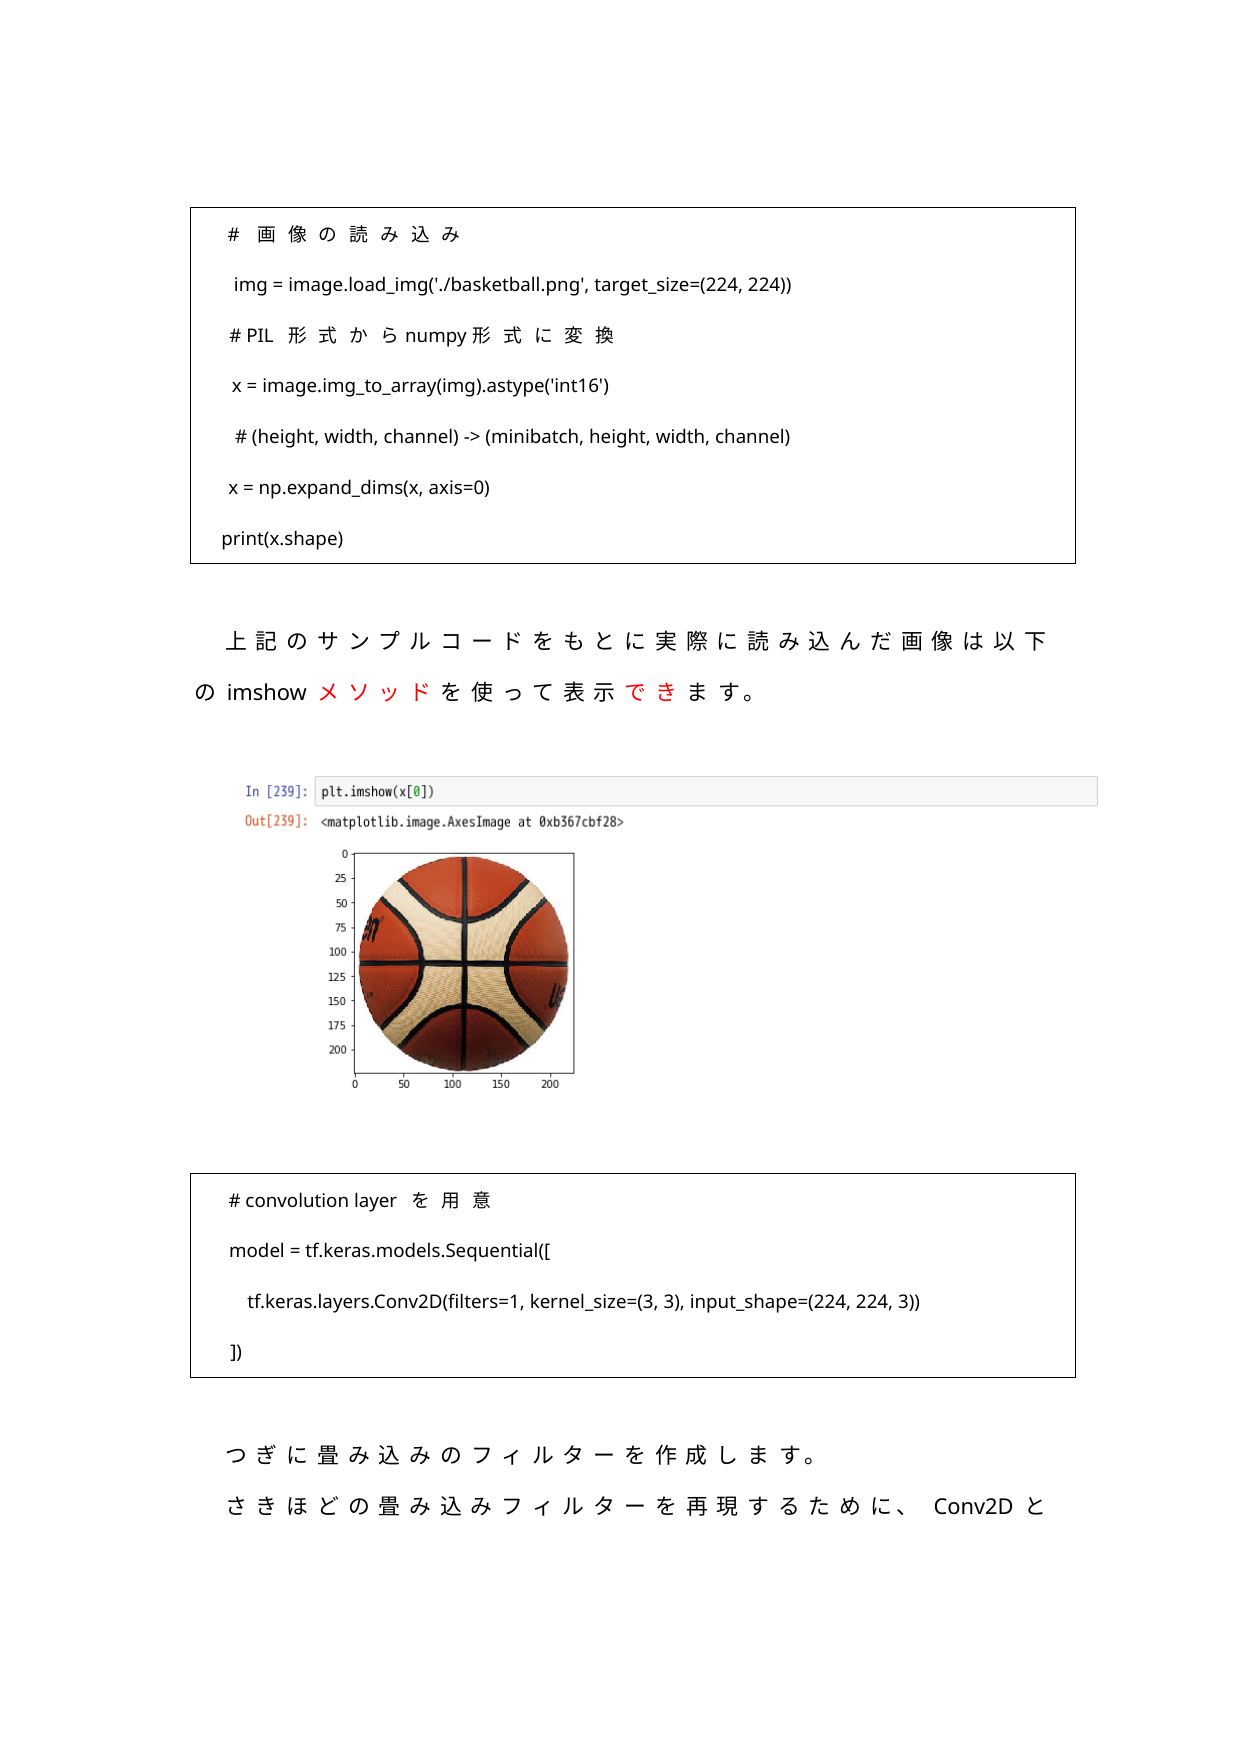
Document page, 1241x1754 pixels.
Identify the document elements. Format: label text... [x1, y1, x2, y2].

table_header # convolution layerを用意 model = tf.keras.models.Sequential([ tf.keras.layers.Conv2D(filters=1, kernel_size=(3, 3), input_shape=(224, 224, 3)) ]) [191, 1174, 1075, 1377]
table_header # 画像の読み込み img = image.load_img('./basketball.png', target_size=(224, 224)) # PIL形式からnumpy形式に変換 x = image.img_to_array(img).astype('int16') # (height, width, channel) -> (minibatch, height, width, channel) x = np.expand_dims(x, axis=0) print(x.shape) [191, 208, 1075, 563]
picture [220, 767, 1107, 1099]
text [190, 1479, 1050, 1530]
text つぎに畳み込みのフィルターを作成します。 [190, 1428, 1050, 1479]
text 上記のサンプルコードをもとに実際に読み込んだ画像は以下のimshowメソッドを使って表示できます。 [190, 615, 1050, 716]
